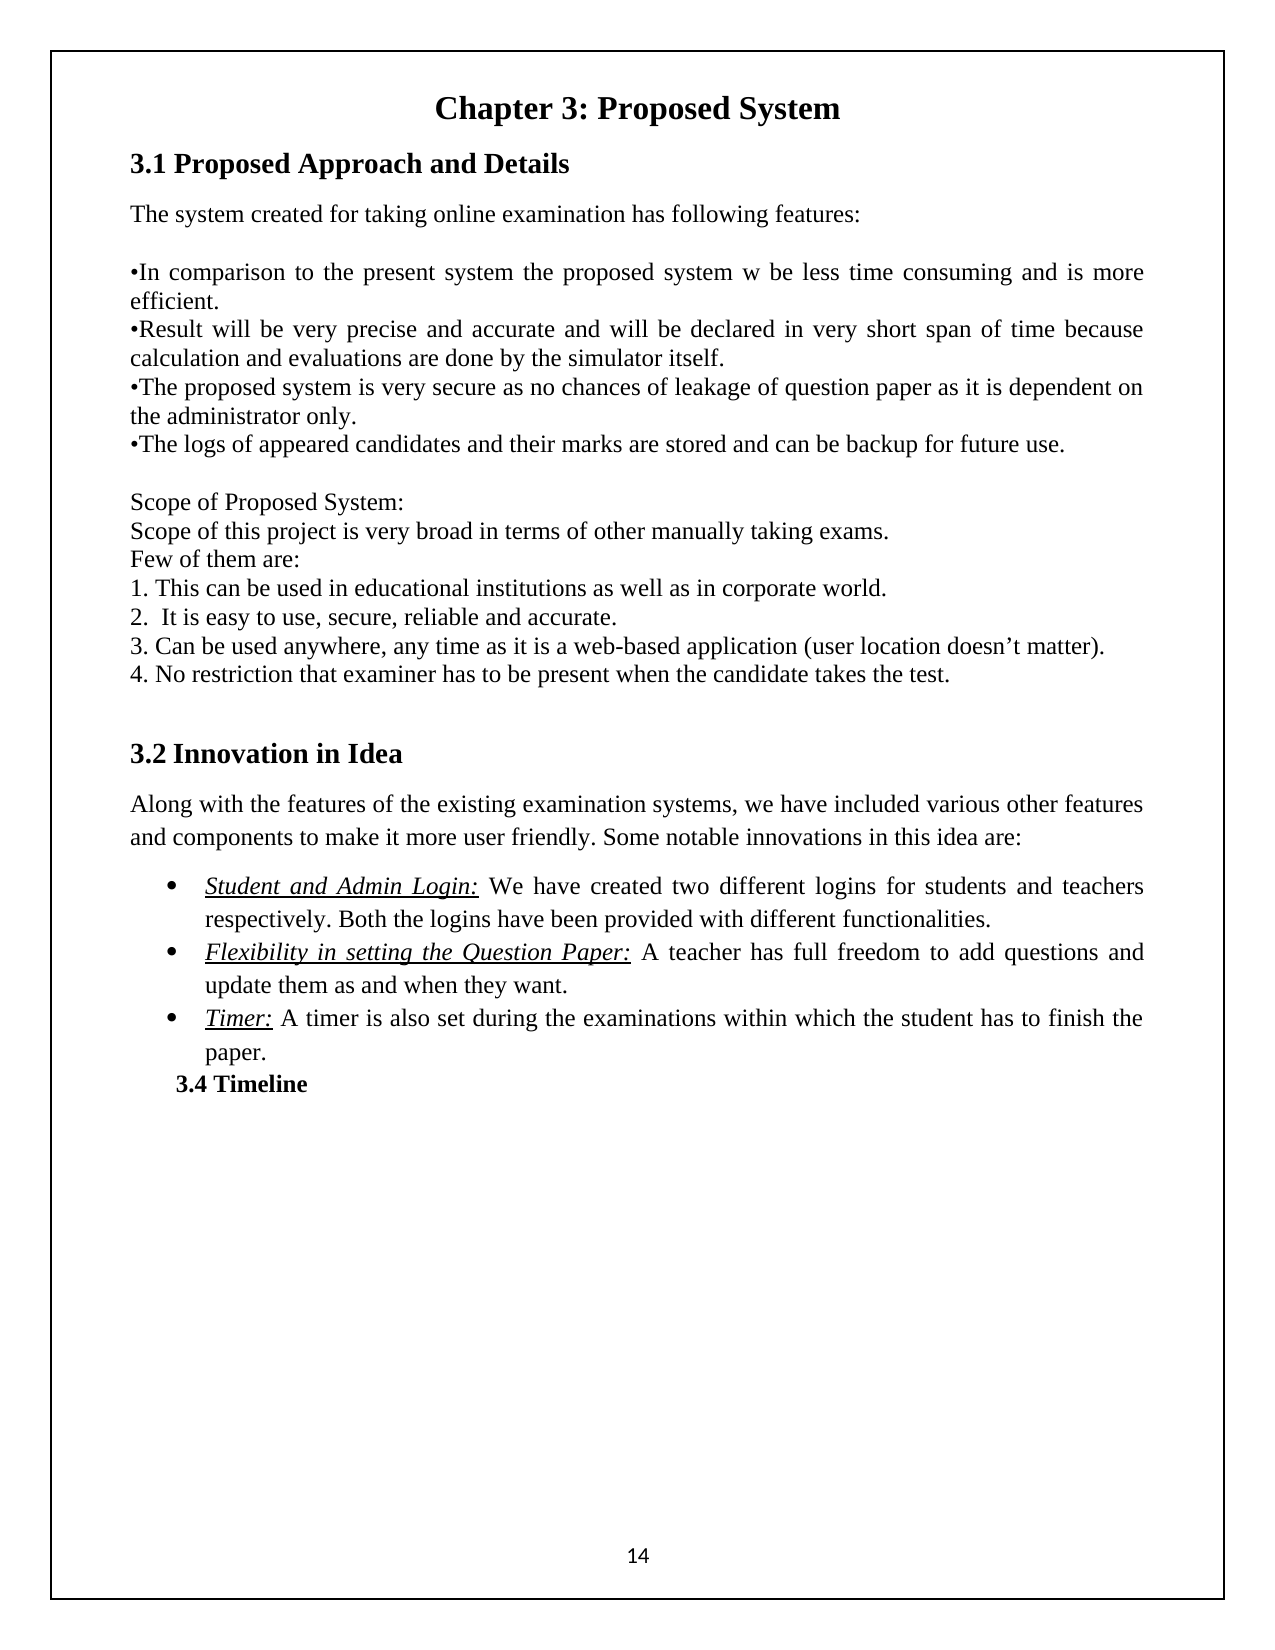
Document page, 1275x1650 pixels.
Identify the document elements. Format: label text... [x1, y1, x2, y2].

list Student and Admin Login: We have created two different logins for students and teachers respectively. Both the logins have been provided with different functionalities. [167, 871, 1145, 933]
text 4. No restriction that examiner has to be present when the candidate takes the test. [130, 659, 1145, 688]
text Along with the features of the existing examination systems, we have included various other features and components to make it more user friendly. Some notable innovations in this idea are: [130, 789, 1145, 851]
list Timeline [176, 1069, 1145, 1098]
text 3. Can be used anywhere, any time as it is a web-based application (user location doesn’t matter). [130, 631, 1145, 659]
text 3.2 Innovation in Idea [130, 736, 1145, 769]
text Few of them are: [130, 544, 1145, 573]
text •In comparison to the present system the proposed system w be less time consuming and is more efficient. [130, 257, 1145, 314]
text •Result will be very precise and accurate and will be declared in very short span of time because calculation and evaluations are done by the simulator itself. [130, 314, 1145, 372]
text The system created for taking online examination has following features: [130, 199, 1145, 228]
text 2. It is easy to use, secure, reliable and accurate. [130, 602, 1145, 631]
text •The proposed system is very secure as no chances of leakage of question paper as it is dependent on the administrator only. [130, 372, 1145, 429]
text Chapter 3: Proposed System [130, 89, 1145, 127]
list Flexibility in setting the Question Paper: A teacher has full freedom to add questions and update them as and when they want. [167, 937, 1145, 999]
text Scope of Proposed System: [130, 487, 1145, 516]
text 1. This can be used in educational institutions as well as in corporate world. [130, 573, 1145, 602]
text 3.1 Proposed Approach and Details [130, 147, 1145, 180]
text Scope of this project is very broad in terms of other manually taking exams. [130, 516, 1145, 544]
text •The logs of appeared candidates and their marks are stored and can be backup for future use. [130, 429, 1145, 458]
list Timer: A timer is also set during the examinations within which the student has to finish the paper. [167, 1003, 1145, 1065]
